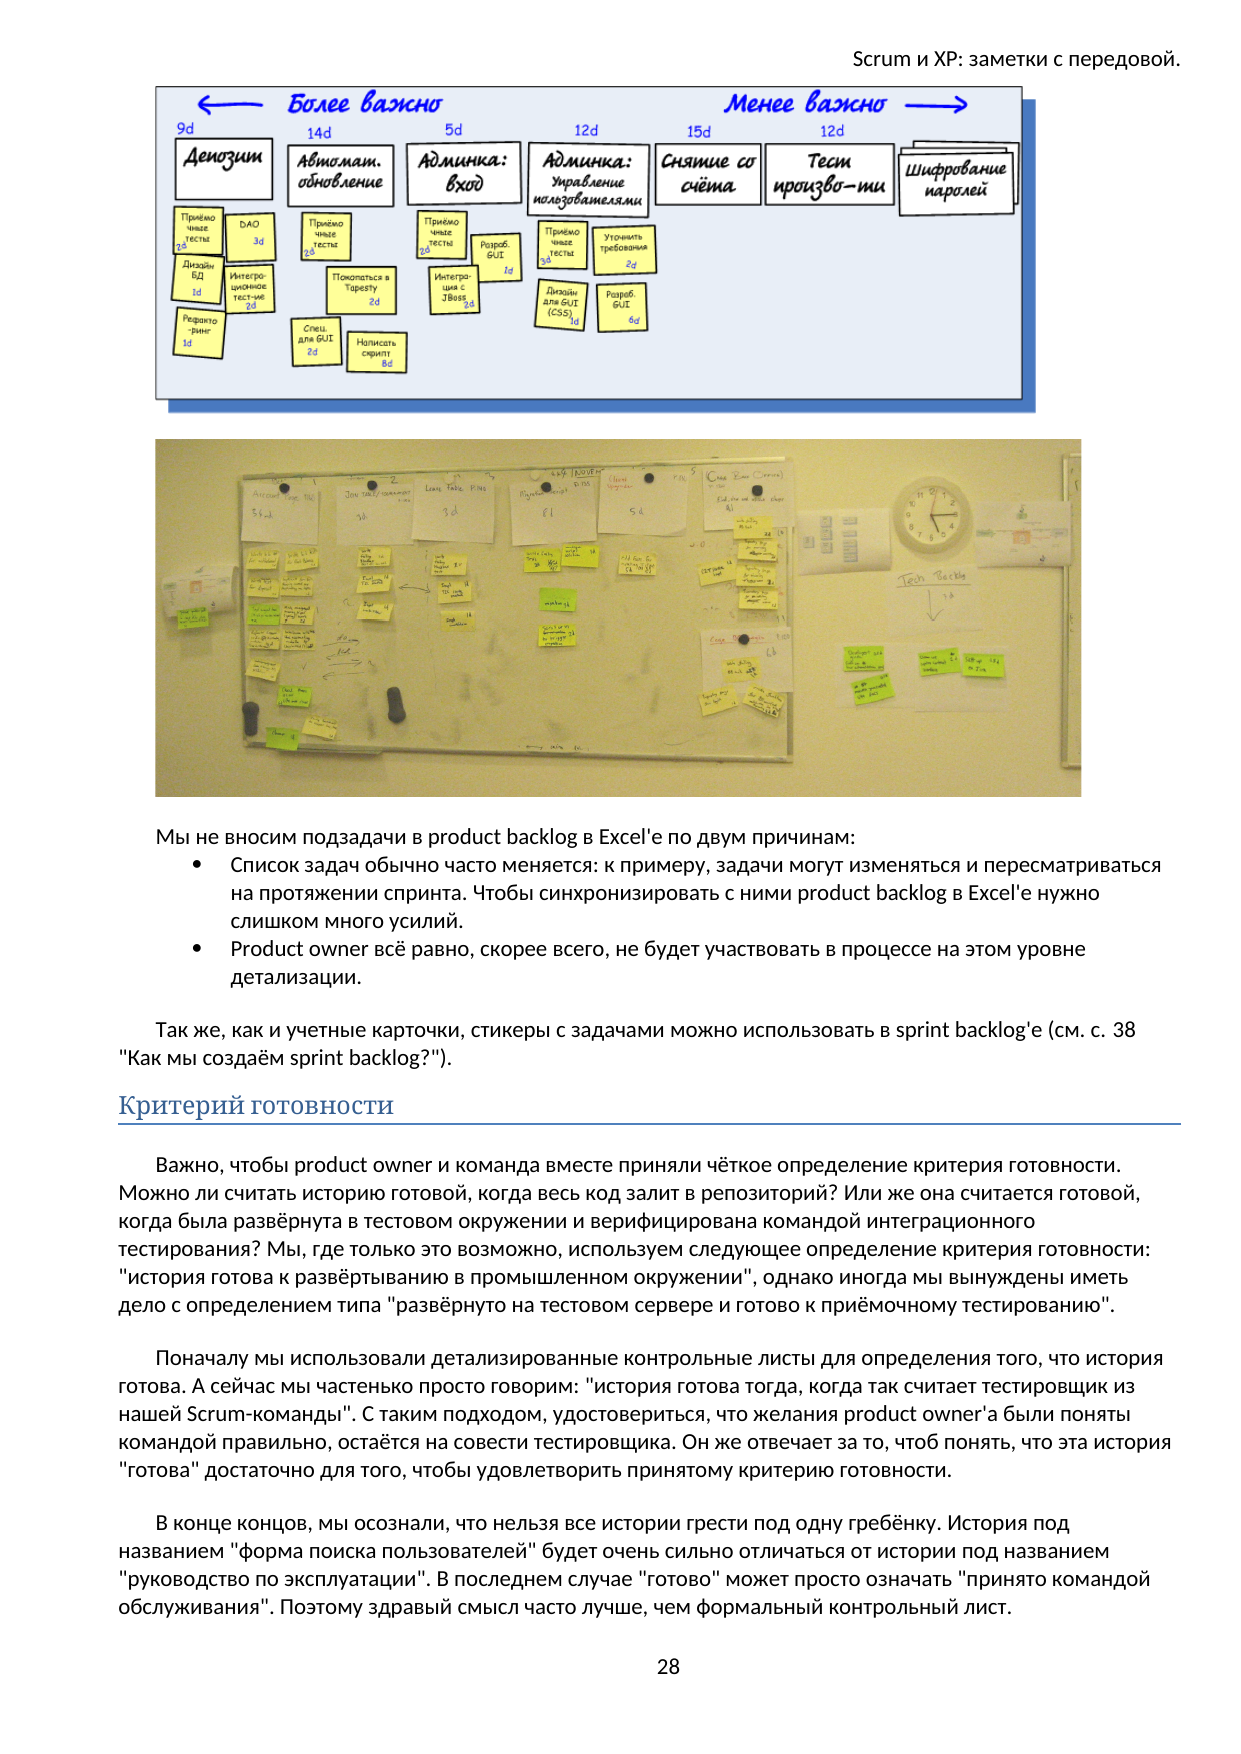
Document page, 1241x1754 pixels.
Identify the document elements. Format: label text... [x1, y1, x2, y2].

picture [155, 439, 1082, 797]
text Так же, как и учетные карточки, стикеры с задачами можно использовать в sprint backlog'e (см. с. 39 "Как мы создаём sprint backlog?"). [118, 1015, 1181, 1071]
text Важно, чтобы product owner и команда вместе приняли чёткое определение критерия готовности. Можно ли считать историю готовой, когда весь код залит в репозиторий? Или же она считается готовой, когда была развёрнута в тестовом окружении и верифицирована командой интеграционного тестирования? Мы, где только это возможно, используем следующее определение критерия готовности: "история готова к развёртыванию в промышленном окружении", однако иногда мы вынуждены иметь дело с определением типа "развёрнуто на тестовом сервере и готово к приёмочному тестированию". [118, 1150, 1181, 1318]
text В конце концов, мы осознали, что нельзя все истории грести под одну гребёнку. История под названием "форма поиска пользователей" будет очень сильно отличаться от истории под названием "руководство по эксплуатации". В последнем случае "готово" может просто означать "принято командой обслуживания". Поэтому здравый смысл часто лучше, чем формальный контрольный лист. [118, 1508, 1181, 1620]
list Product owner всё равно, скорее всего, не будет участвовать в процессе на этом уровне детализации. [193, 934, 1181, 990]
list Список задач обычно часто меняется: к примеру, задачи могут изменяться и пересматриваться на протяжении спринта. Чтобы синхронизировать с ними product backlog в Excel'е нужно слишком много усилий. [193, 850, 1181, 934]
text Мы не вносим подзадачи в product backlog в Excel'е по двум причинам: [118, 822, 1181, 850]
text Поначалу мы использовали детализированные контрольные листы для определения того, что история готова. А сейчас мы частенько просто говорим: "история готова тогда, когда так считает тестировщик из нашей Scrum-команды". С таким подходом, удостовериться, что желания product owner'а были поняты командой правильно, остаётся на совести тестировщика. Он же отвечает за то, чтоб понять, что эта история "готова" достаточно для того, чтобы удовлетворить принятому критерию готовности. [118, 1343, 1181, 1483]
picture [155, 84, 1038, 415]
subtitle Критерий готовности [118, 1092, 1181, 1123]
